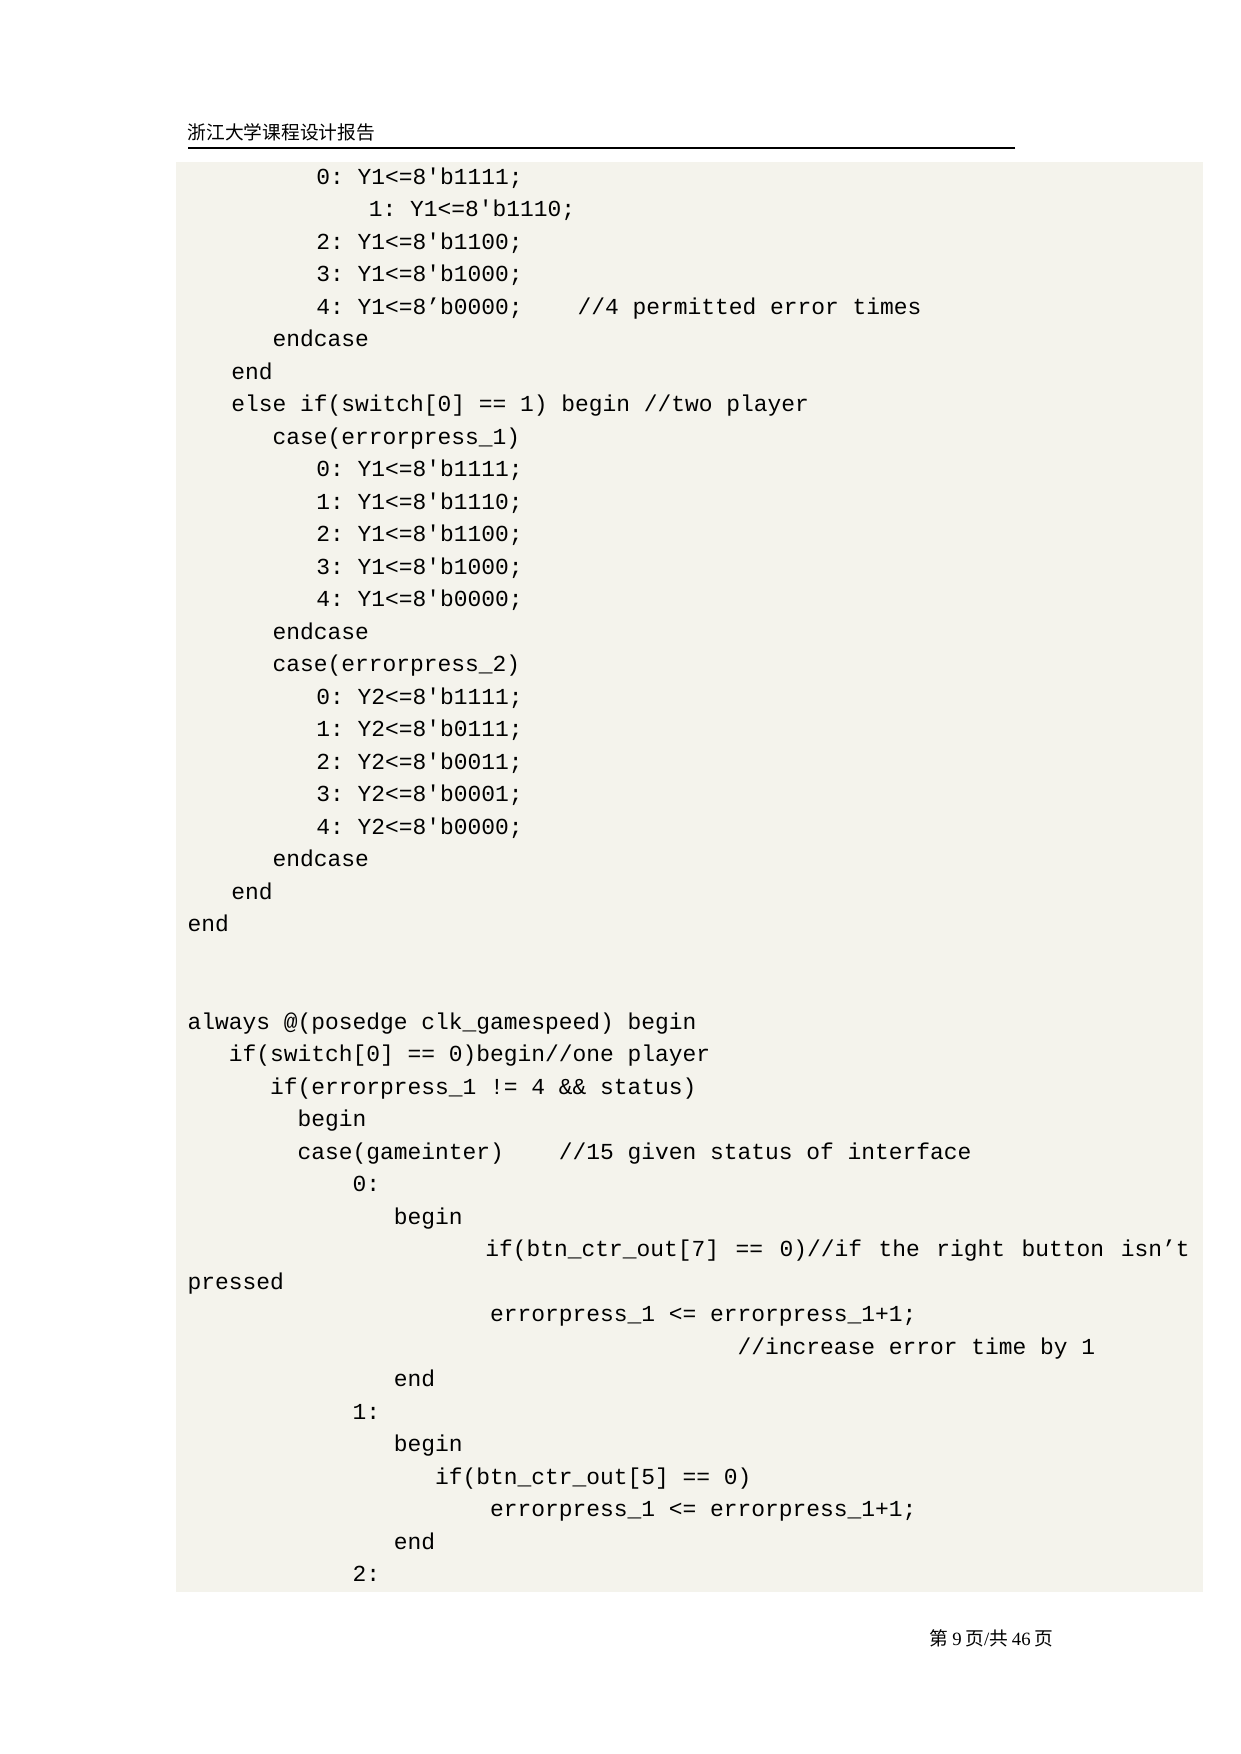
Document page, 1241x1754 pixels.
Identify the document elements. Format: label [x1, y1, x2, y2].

table_header [176, 162, 1203, 1592]
